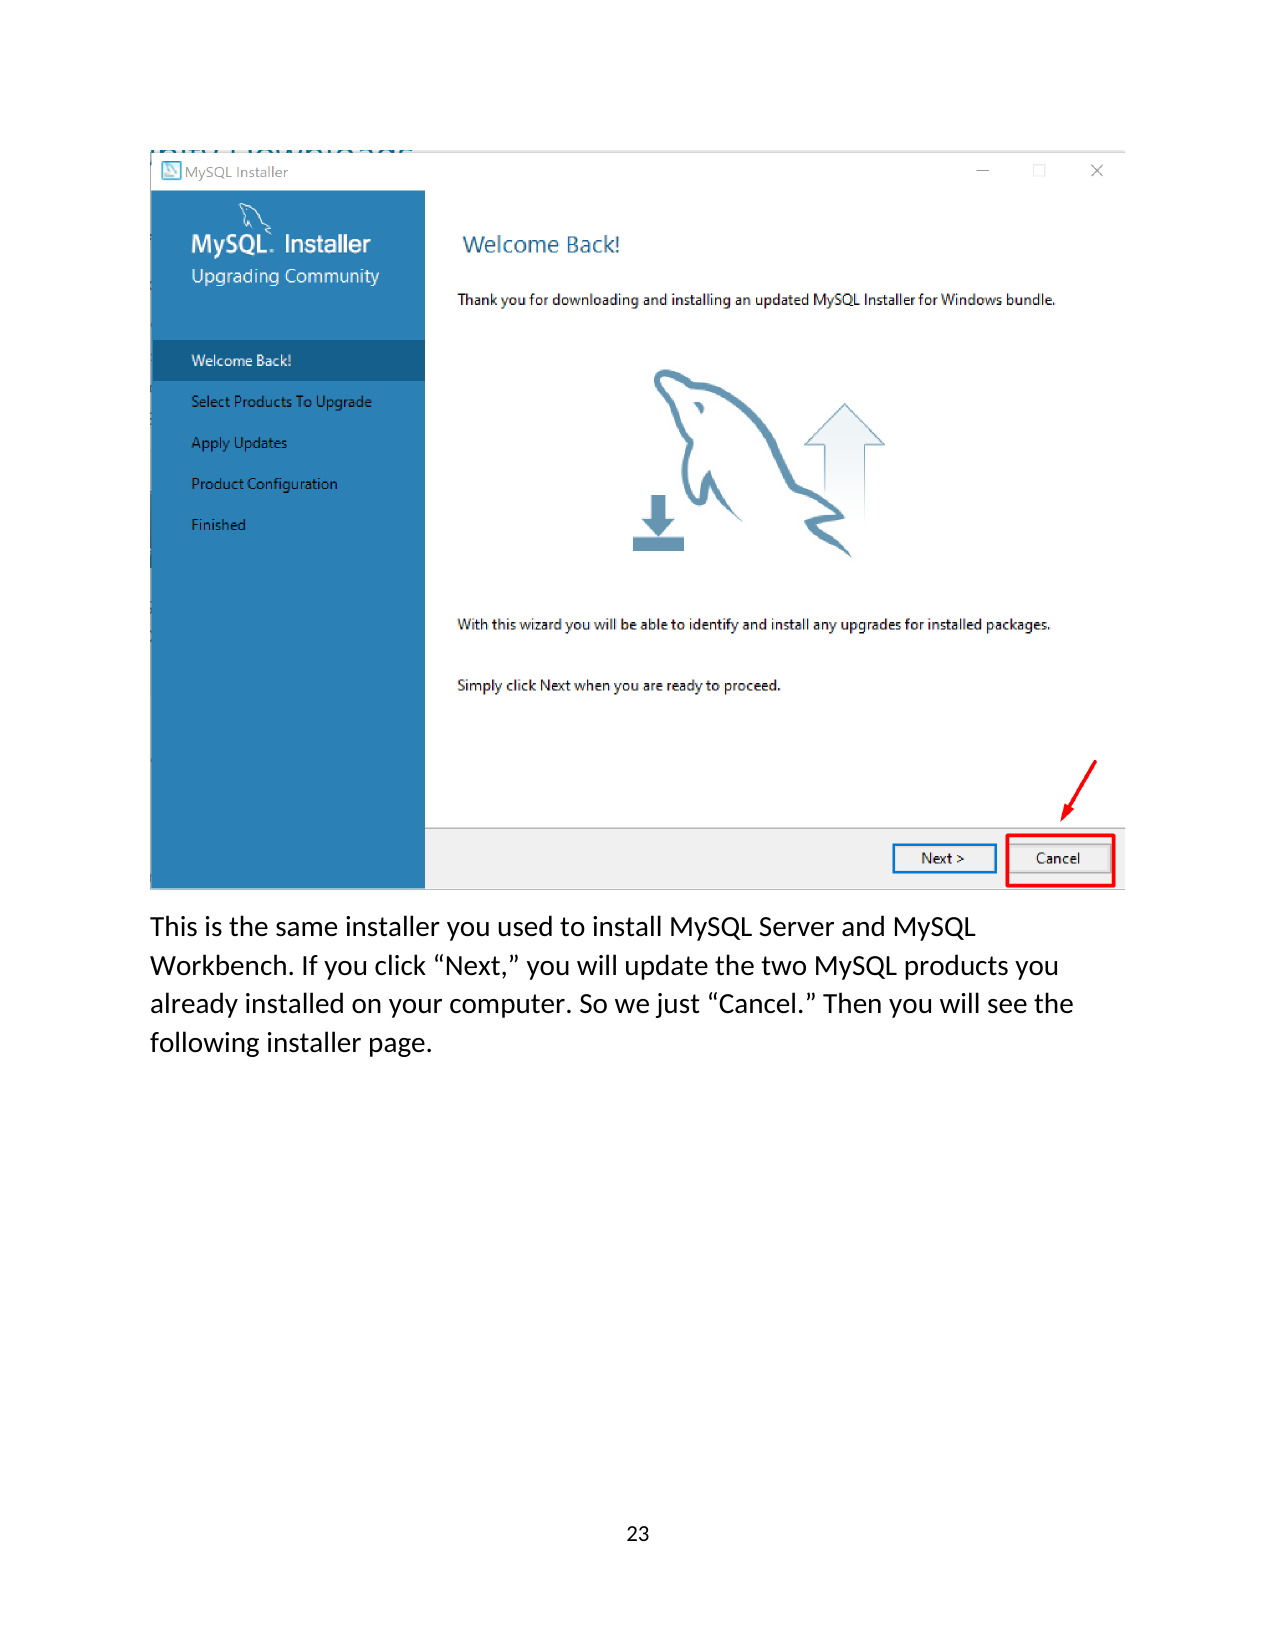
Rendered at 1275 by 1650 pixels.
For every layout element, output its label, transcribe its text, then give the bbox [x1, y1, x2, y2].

text This is the same installer you used to install MySQL Server and MySQL Workbench. If you click “Next,” you will update the two MySQL products you already installed on your computer. So we just “Cancel.” Then you will see the following installer page. [150, 908, 1125, 1059]
picture [150, 150, 1125, 890]
